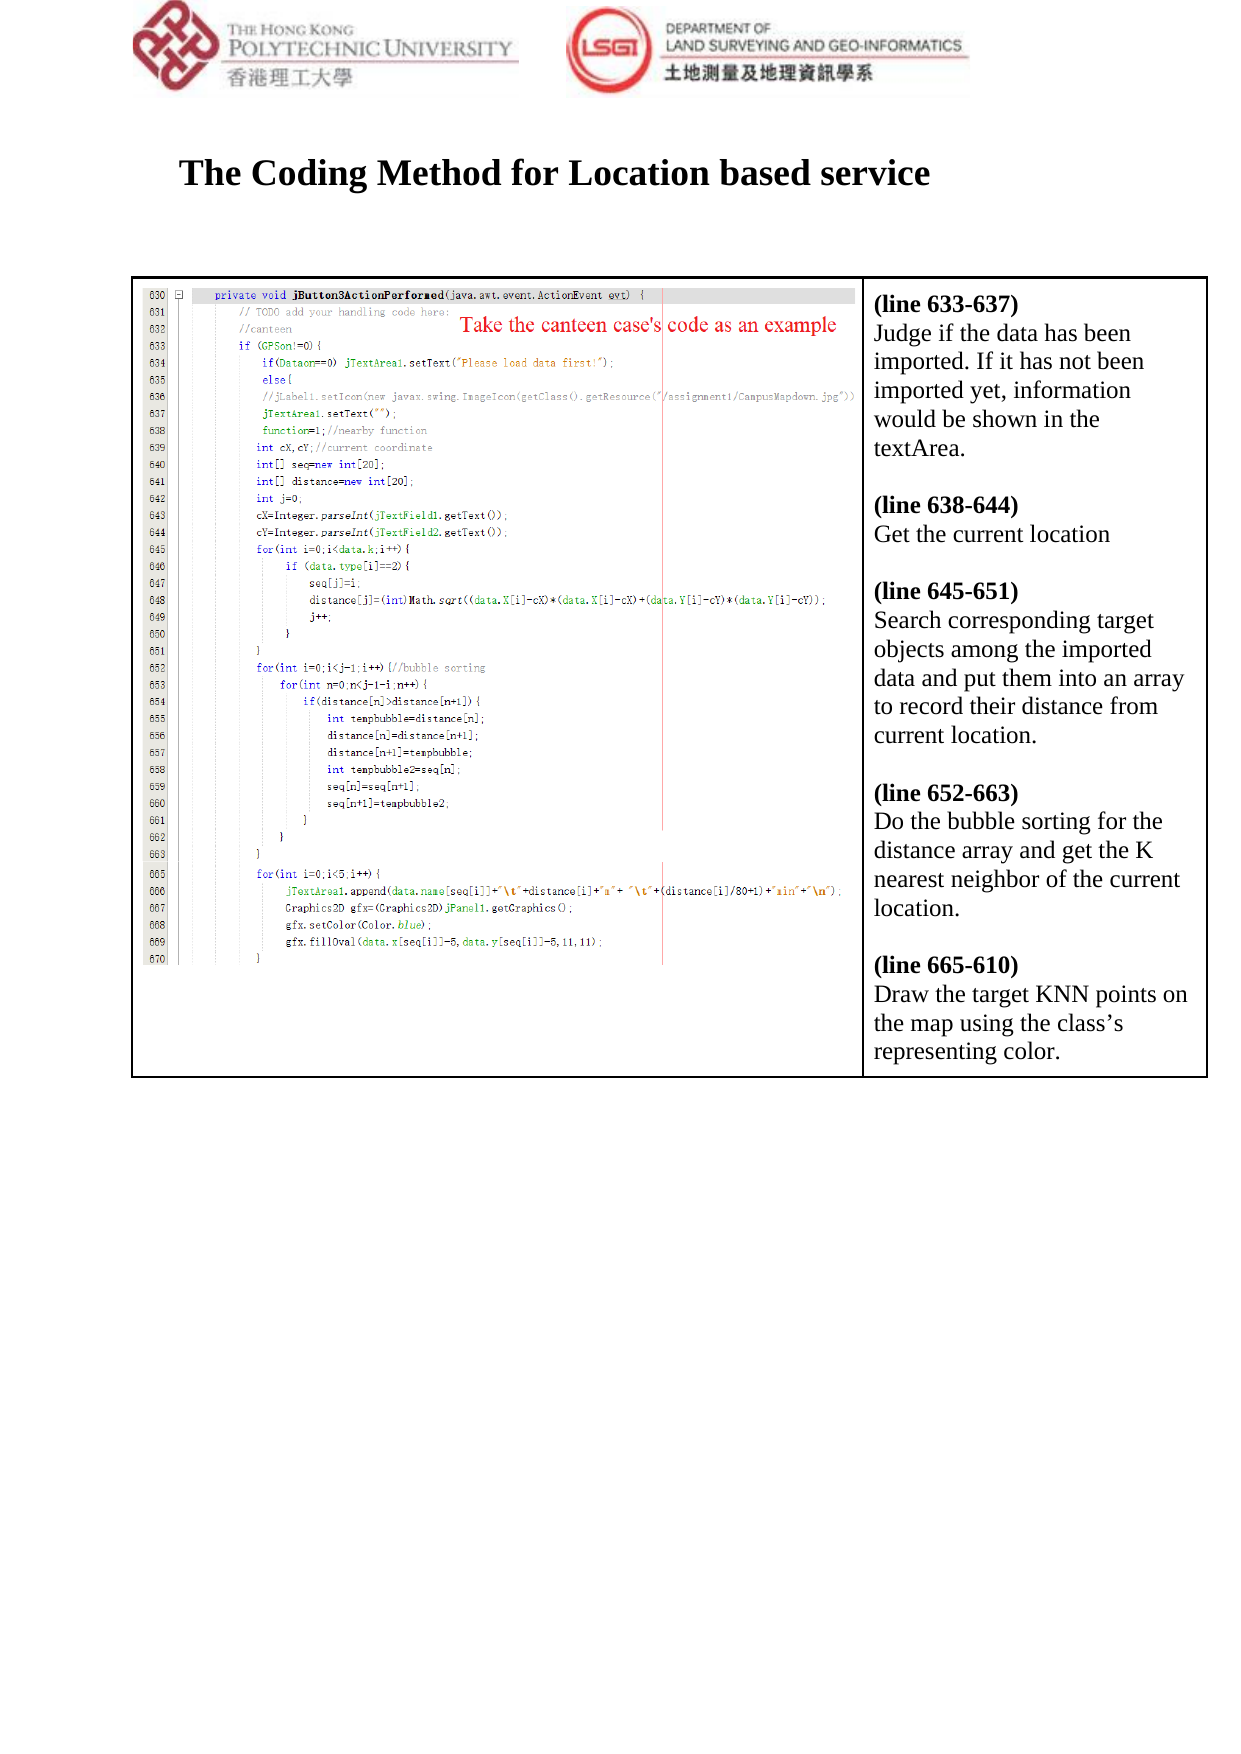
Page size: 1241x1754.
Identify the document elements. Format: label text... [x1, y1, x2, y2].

table_header (line 633-637) Judge if the data has been imported. If it has not been imported yet, information would be shown in the textArea. (line 638-644) Get the current location (line 645-651) Search corresponding target objects among the imported data and put them into an array to record their distance from current location. (line 652-663) Do the bubble sorting for the distance array and get the K nearest neighbor of the current location. (line 665-610) Draw the target KNN points on the map using the class’s representing color. [864, 279, 1206, 1076]
picture [132, 0, 519, 98]
table_header [133, 279, 862, 1076]
picture [566, 6, 971, 98]
picture [142, 288, 855, 965]
text The Coding Method for Location based service [179, 150, 1195, 193]
